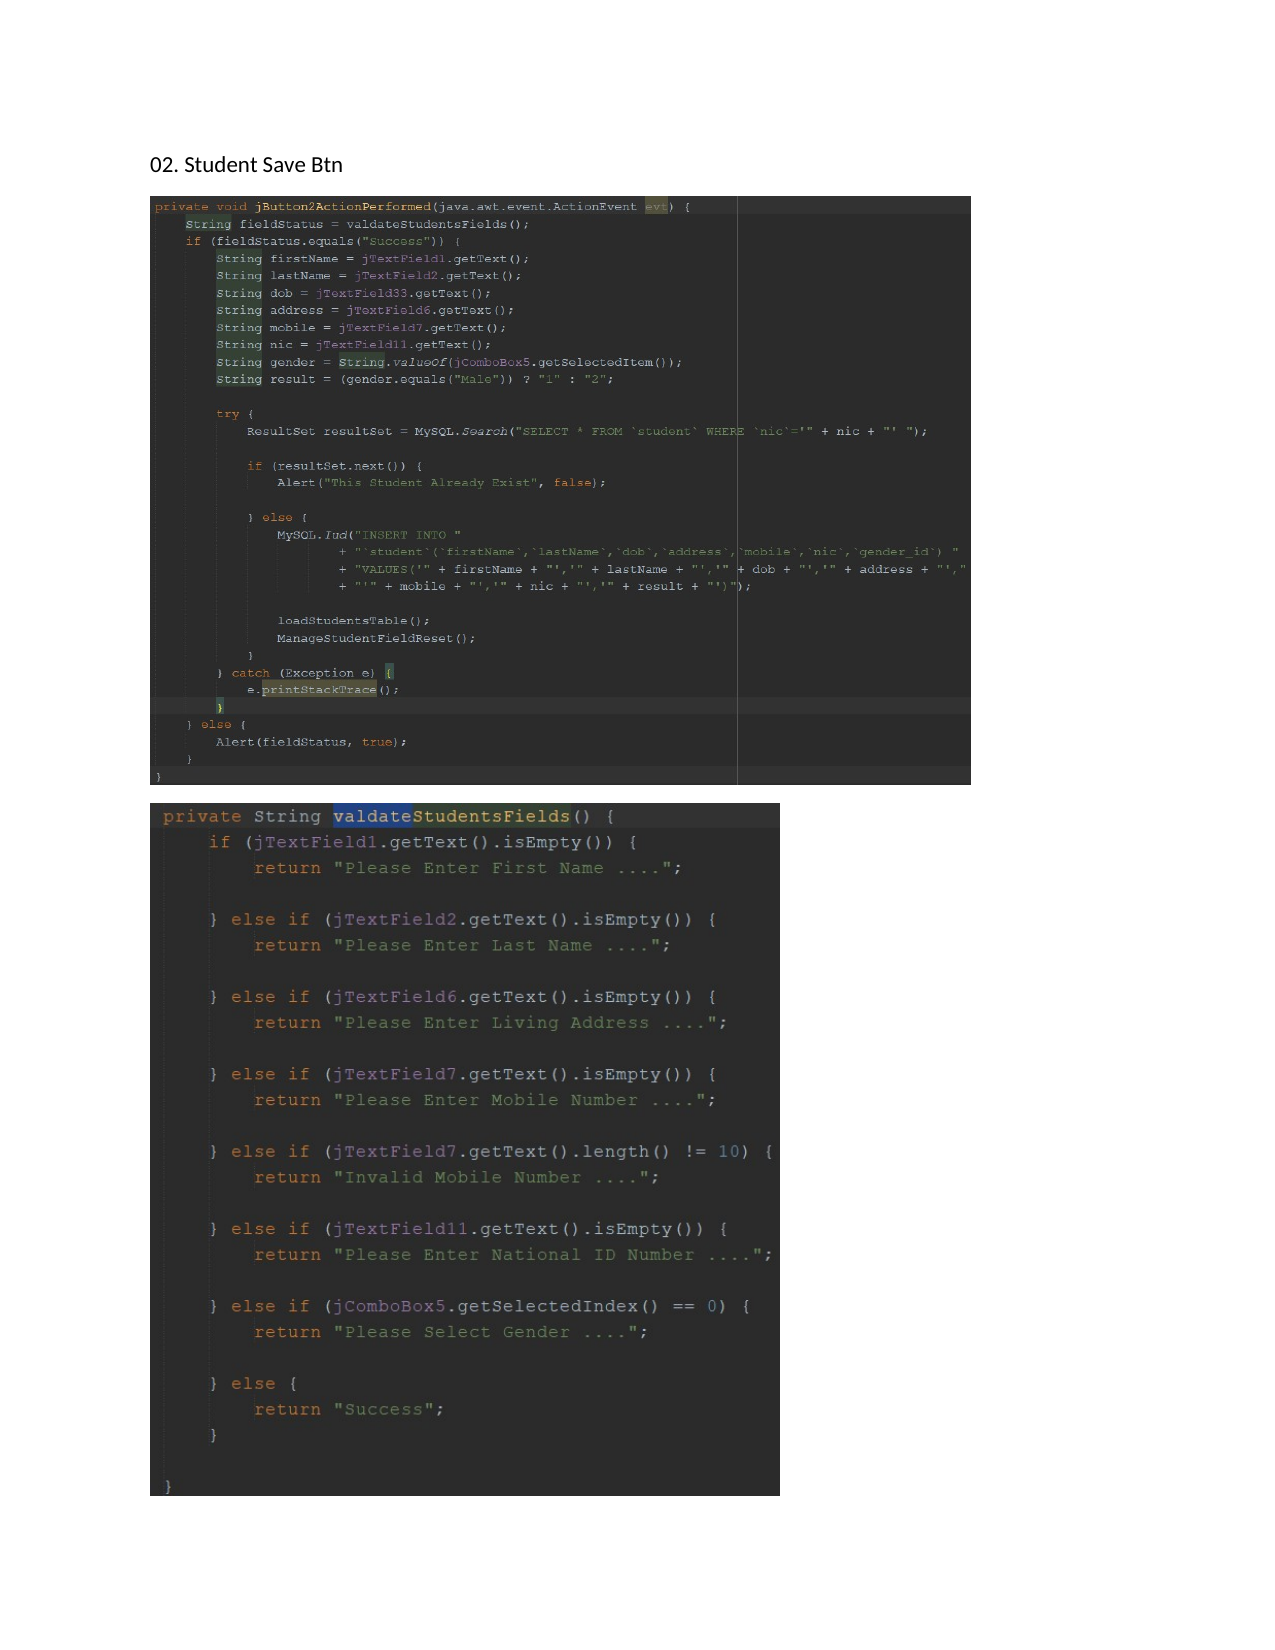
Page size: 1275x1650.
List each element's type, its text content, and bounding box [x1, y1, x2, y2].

picture [150, 196, 971, 785]
text 02. Student Save Btn [150, 150, 1125, 178]
picture [150, 803, 780, 1496]
